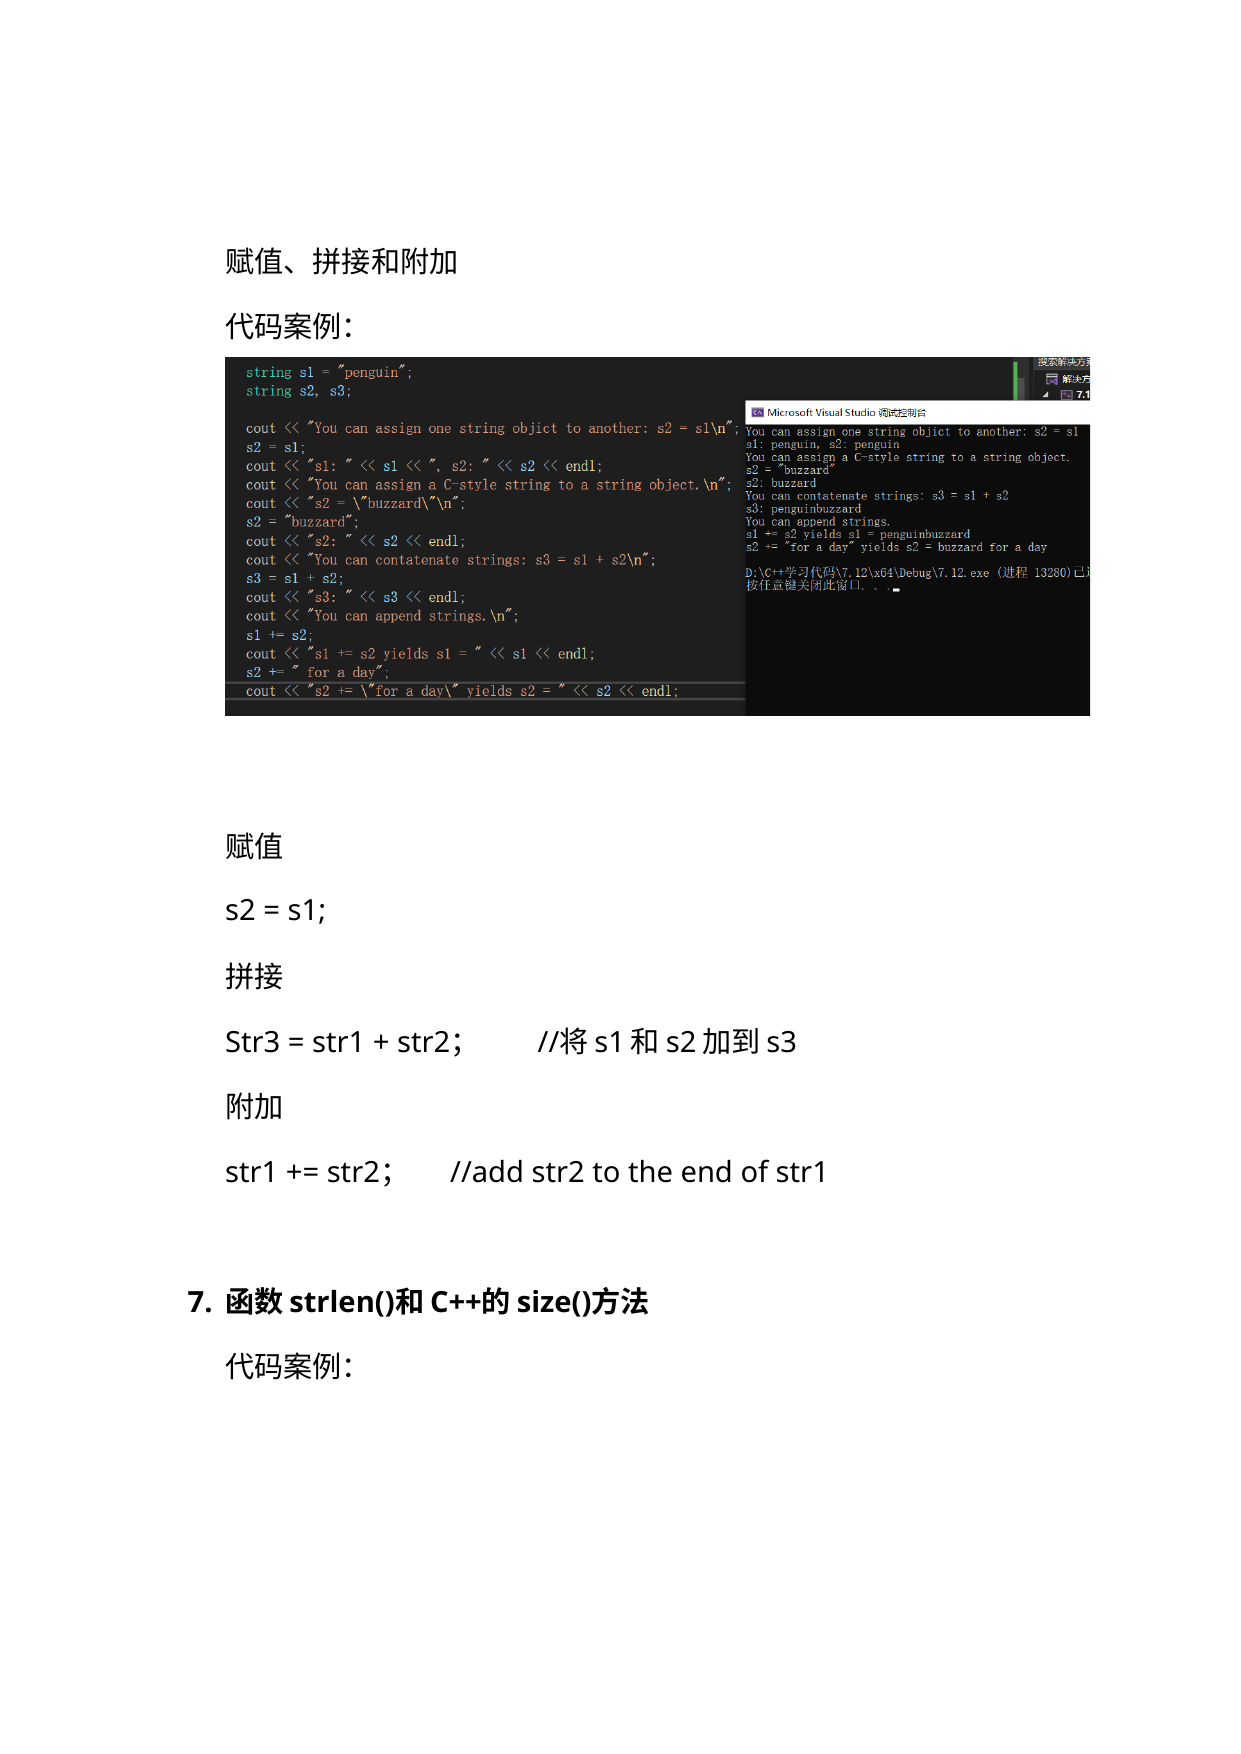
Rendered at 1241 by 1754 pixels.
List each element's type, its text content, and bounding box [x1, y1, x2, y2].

list s2 = s1; [225, 877, 1053, 942]
list 拼接 [225, 942, 1053, 1007]
list 赋值 [225, 812, 1053, 877]
list 代码案例： [225, 292, 1053, 357]
picture [225, 357, 1091, 716]
list Str3 = str1 + str2； //将s1和s2加到s3 [225, 1007, 1053, 1072]
list str1 += str2； //add str2 to the end of str1 [225, 1137, 1053, 1202]
list 函数strlen()和C++的size()方法 [187, 1267, 1053, 1332]
list 附加 [225, 1072, 1053, 1137]
list 代码案例： [225, 1332, 1053, 1397]
list 赋值、拼接和附加 [225, 227, 1053, 292]
